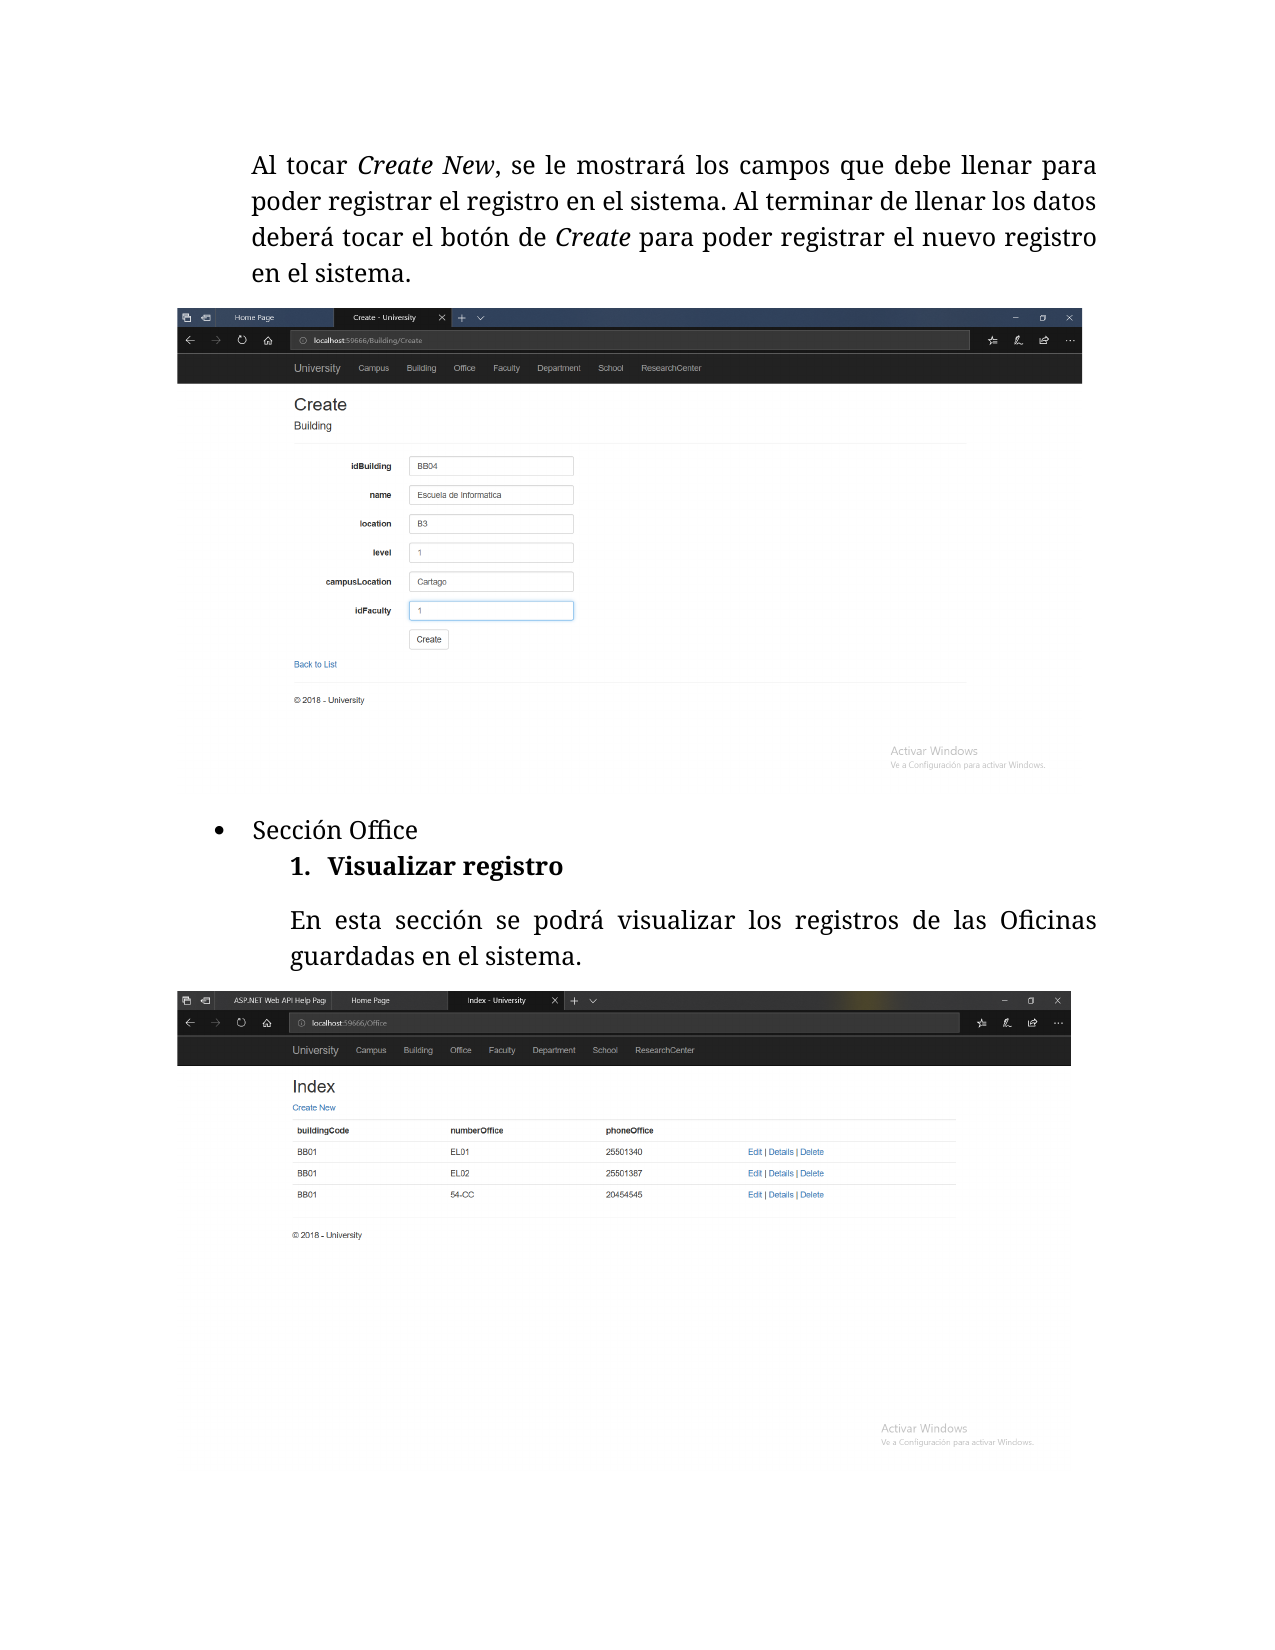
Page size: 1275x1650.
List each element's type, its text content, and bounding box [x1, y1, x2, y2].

list Visualizar registro [290, 849, 1098, 883]
list Sección Office [215, 812, 1098, 846]
text En esta sección se podrá visualizar los registros de las Oficinas guardadas en el sistema. [290, 902, 1098, 973]
text Al tocar Create New, se le mostrará los campos que debe llenar para poder registrar el registro en el sistema. Al terminar de llenar los datos deberá tocar el botón de Create para poder registrar el nuevo registro en el sistema. [251, 148, 1098, 290]
picture [177, 991, 1071, 1471]
picture [177, 308, 1083, 794]
